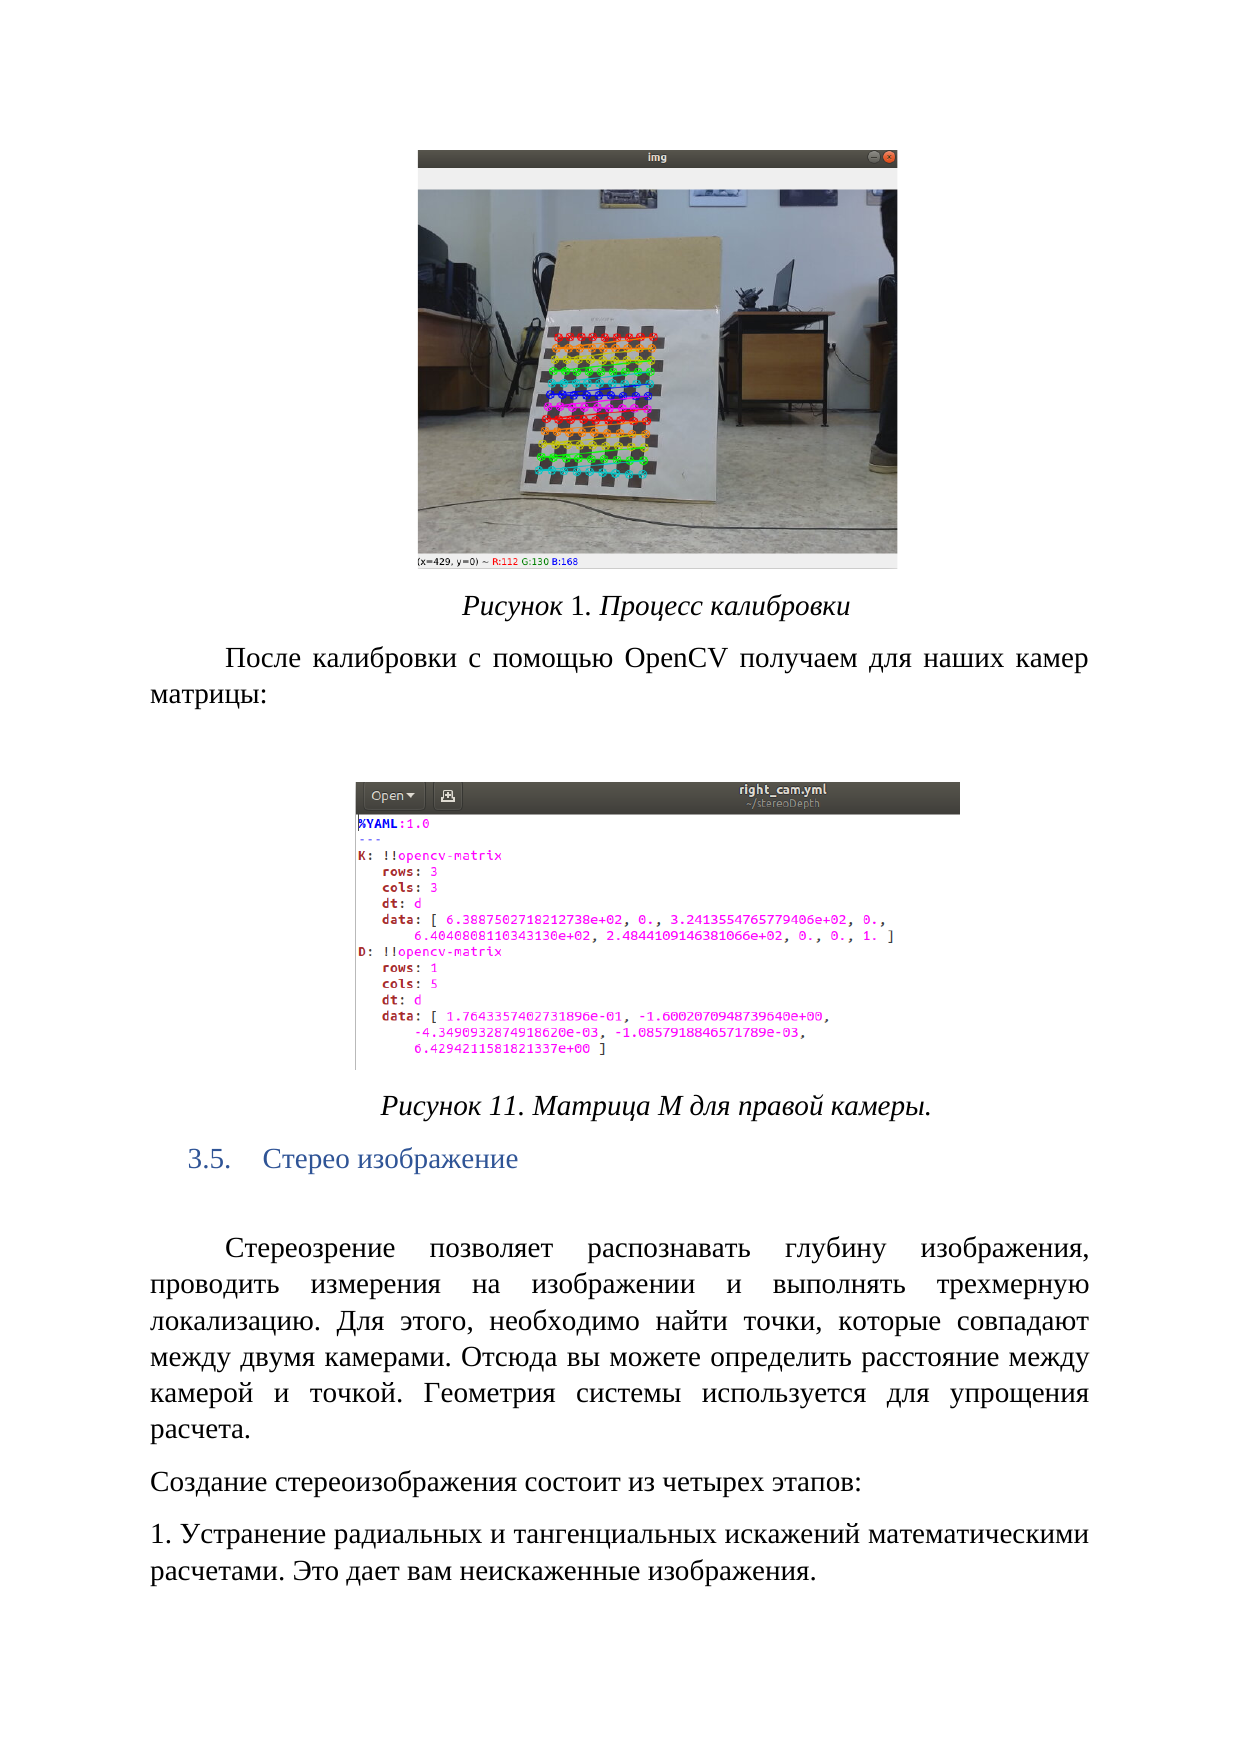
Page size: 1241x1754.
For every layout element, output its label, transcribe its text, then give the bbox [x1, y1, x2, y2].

text Создание стереоизображения состоит из четырех этапов: [150, 1464, 1090, 1497]
picture [417, 150, 898, 569]
text Рисунок 11. Матрица М для правой камеры. [150, 1088, 1090, 1122]
text 1. Устранение радиальных и тангенциальных искажений математическими расчетами. Это дает вам неискаженные изображения. [150, 1517, 1090, 1586]
text Стереозрение позволяет распознавать глубину изображения, проводить измерения на изображении и выполнять трехмерную локализацию. Для этого, необходимо найти точки, которые совпадают между двумя камерами. Отсюда вы можете определить расстояние между камерой и точкой. Геометрия системы используется для упрощения расчета. [150, 1230, 1090, 1444]
subtitle Стерео изображение [187, 1141, 1090, 1175]
text После калибровки с помощью OpenCV получаем для наших камер матрицы: [150, 640, 1090, 710]
picture [355, 782, 960, 1070]
